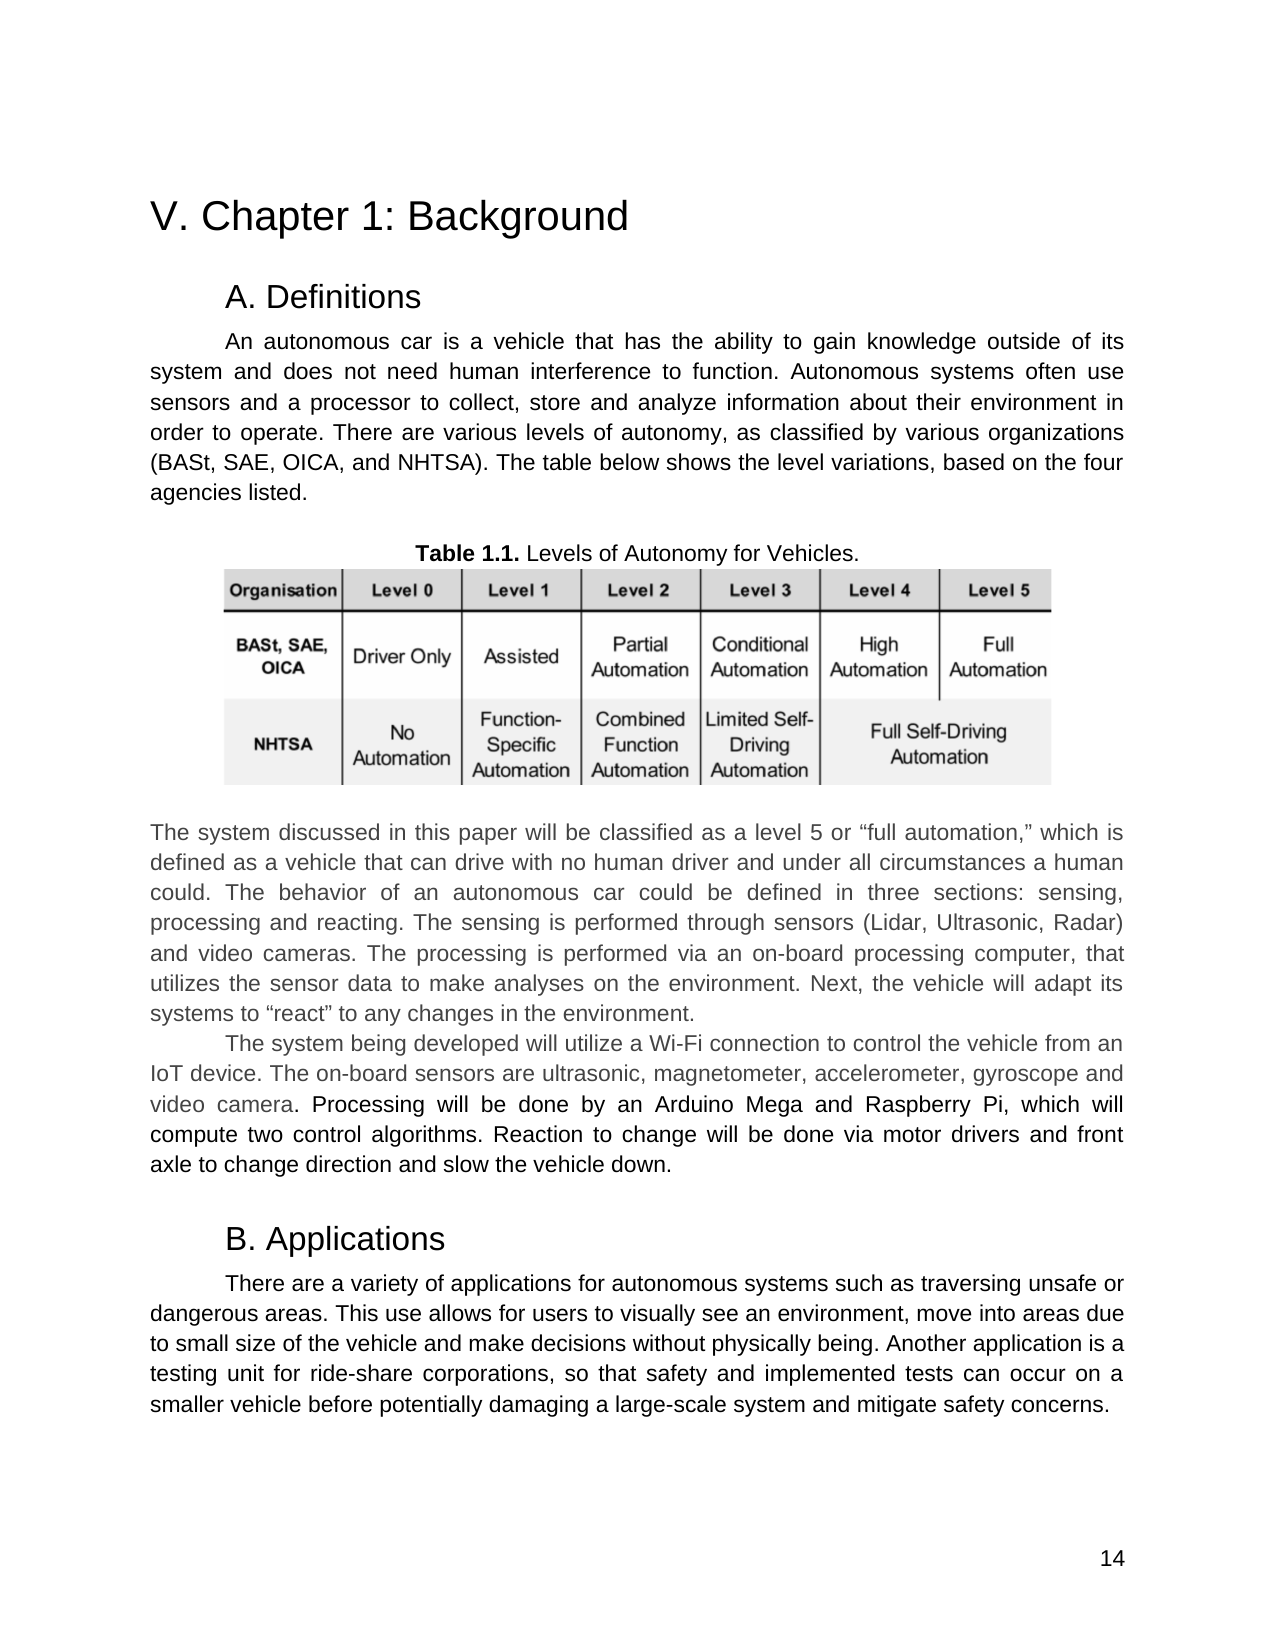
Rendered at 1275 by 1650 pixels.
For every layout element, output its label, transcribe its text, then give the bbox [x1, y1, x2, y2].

text The system being developed will utilize a Wi-Fi connection to control the vehicle from an IoT device. The on-board sensors are ultrasonic, magnetometer, accelerometer, gyroscope and video camera. Processing will be done by an Arduino Mega and Raspberry Pi, which will compute two control algorithms. Reaction to change will be done via motor drivers and front axle to change direction and slow the vehicle down. [150, 1030, 1125, 1177]
text Table 1.1. Levels of Autonomy for Vehicles. [150, 539, 1125, 566]
text The system discussed in this paper will be classified as a level 5 or “full automation,” which is defined as a vehicle that can drive with no human driver and under all circumstances a human could. The behavior of an autonomous car could be defined in three sections: sensing, processing and reacting. The sensing is performed through sensors (Lidar, Ultrasonic, Radar) and video cameras. The processing is performed via an on-board processing computer, that utilizes the sensor data to make analyses on the environment. Next, the vehicle will adapt its systems to “react” to any changes in the environment. [150, 819, 1125, 1026]
text There are a variety of applications for autonomous systems such as traversing unsafe or dangerous areas. This use allows for users to visually see an environment, move into areas due to small size of the vehicle and make decisions without physically being. Another application is a testing unit for ride-share corporations, so that safety and implemented tests can occur on a smaller vehicle before potentially damaging a large-scale system and mitigate safety concerns. [150, 1270, 1125, 1417]
subtitle V. Chapter 1: Background [150, 192, 1125, 239]
subtitle A. Definitions [150, 277, 1125, 316]
picture [223, 569, 1052, 785]
text An autonomous car is a vehicle that has the ability to gain knowledge outside of its system and does not need human interference to function. Autonomous systems often use sensors and a processor to collect, store and analyze information about their environment in order to operate. There are various levels of autonomy, as classified by various organizations (BASt, SAE, OICA, and NHTSA). The table below shows the level variations, based on the four agencies listed. [150, 328, 1125, 505]
subtitle B. Applications [150, 1219, 1125, 1257]
